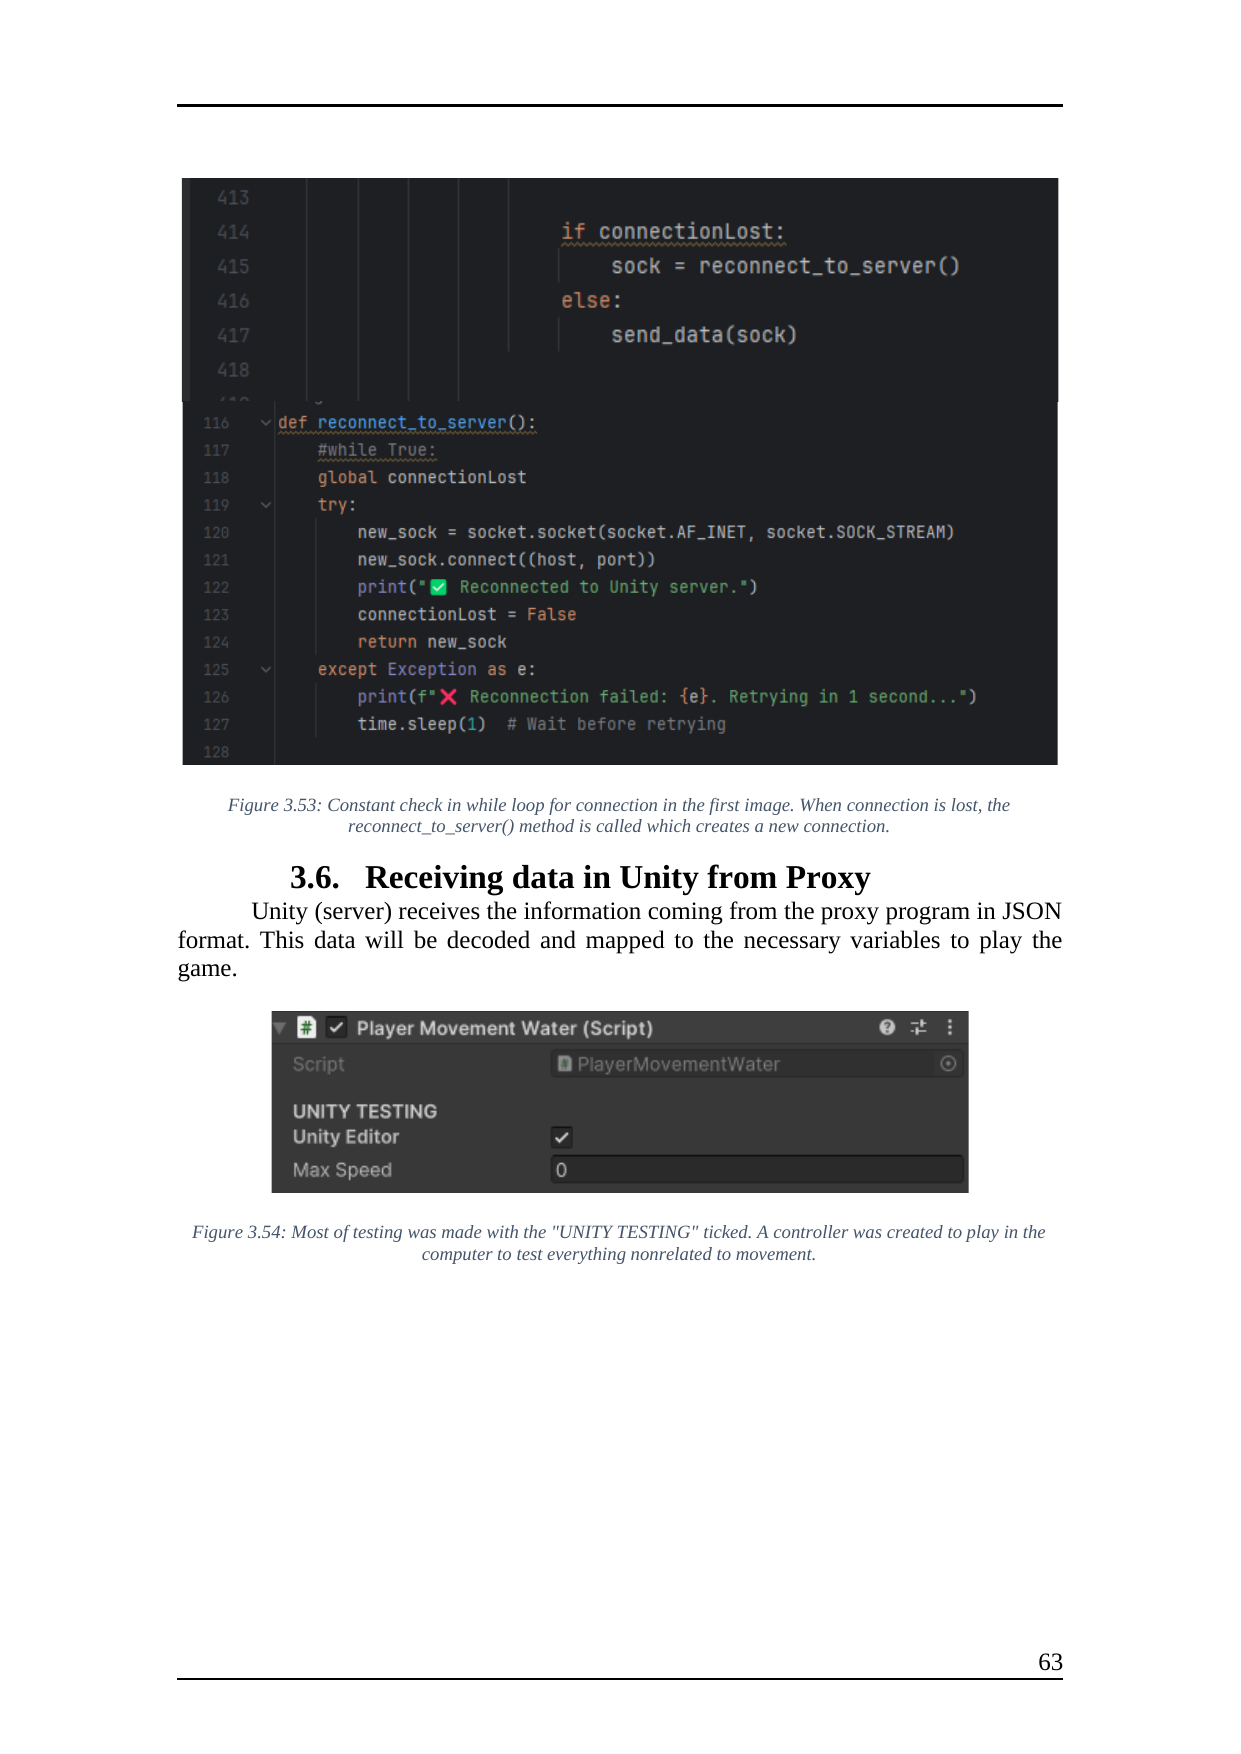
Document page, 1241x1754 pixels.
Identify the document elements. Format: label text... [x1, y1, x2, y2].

subtitle Receiving data in Unity from Proxy [290, 858, 1063, 896]
picture [271, 1011, 969, 1193]
picture [181, 178, 1059, 765]
text Unity (server) receives the information coming from the proxy program in JSON format. This data will be decoded and mapped to the necessary variables to play the game. [177, 896, 1063, 982]
